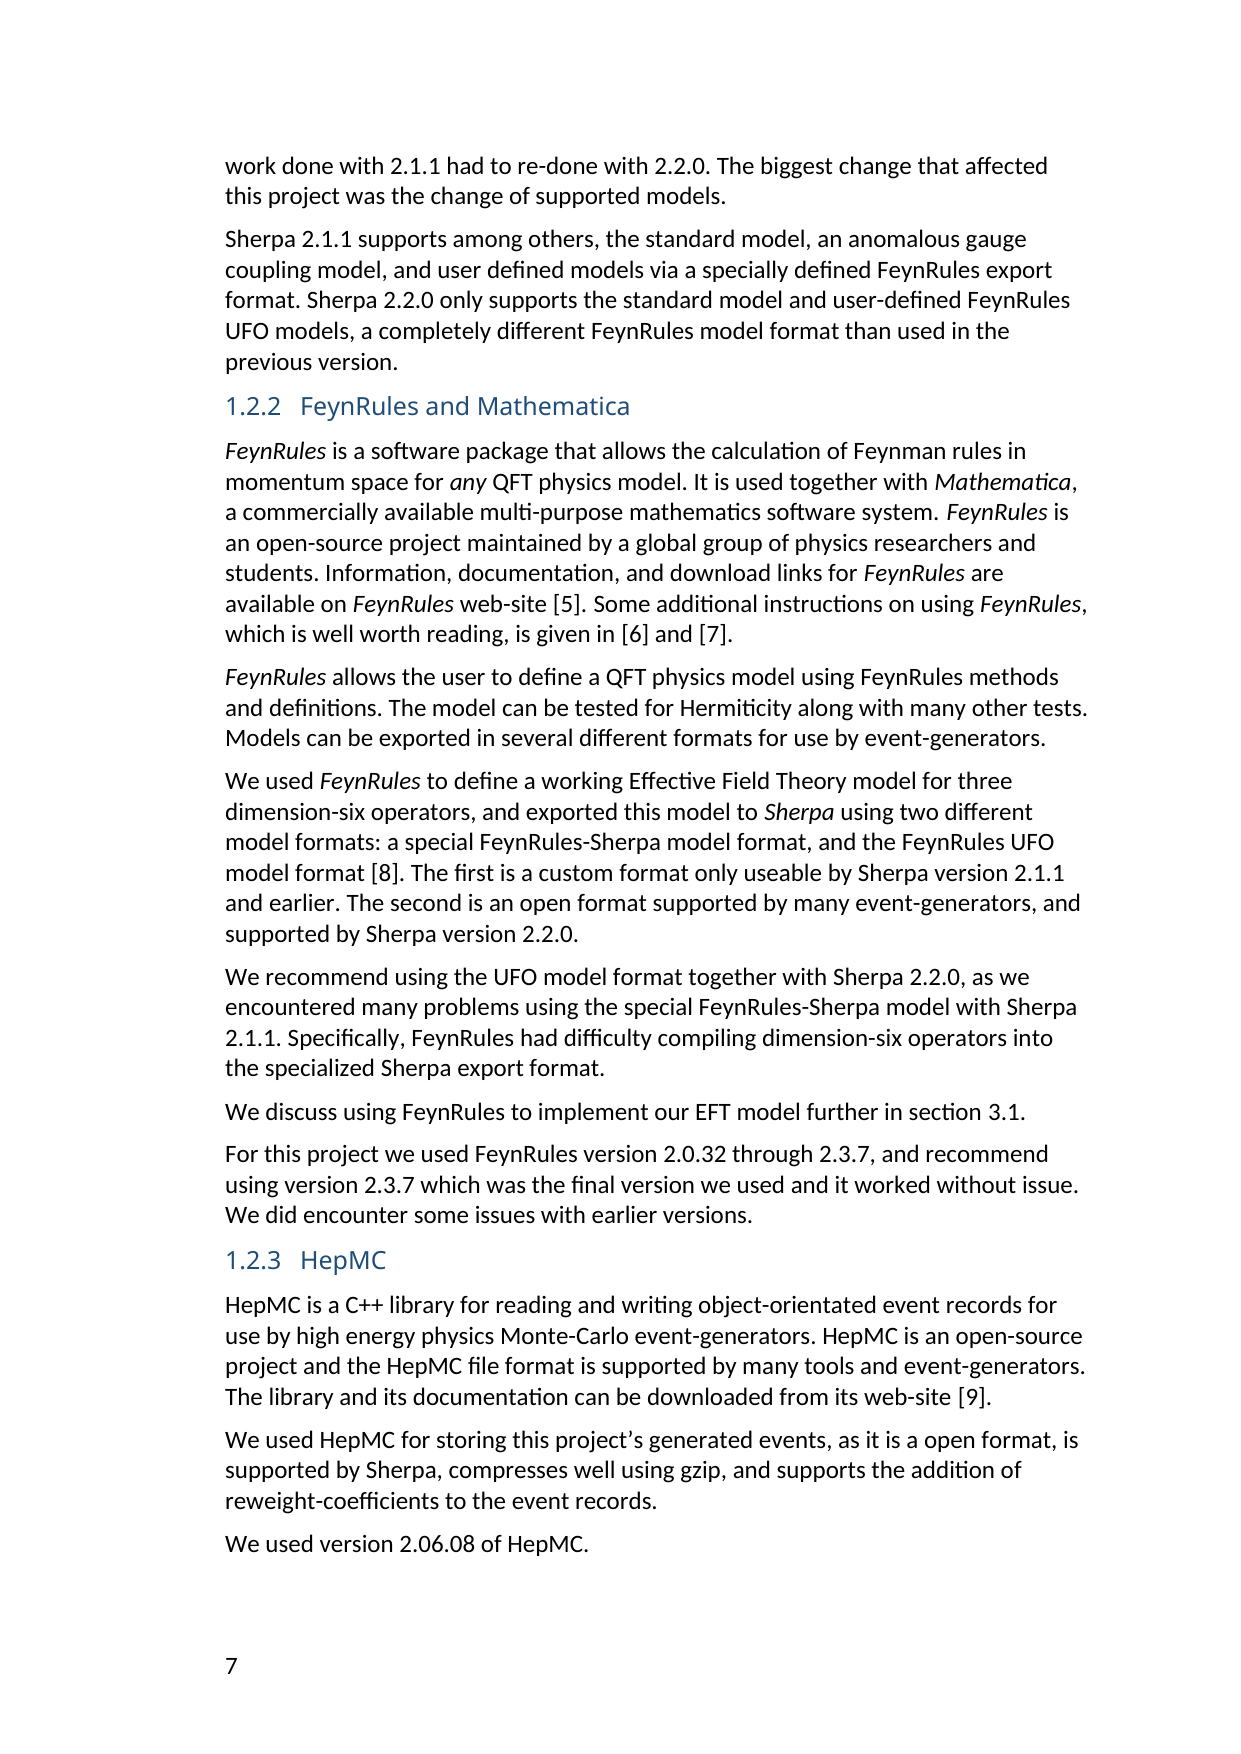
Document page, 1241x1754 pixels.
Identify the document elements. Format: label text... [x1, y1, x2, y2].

subtitle FeynRules and Mathematica [225, 389, 1090, 423]
text We recommend using the UFO model format together with Sherpa 2.2.0, as we encountered many problems using the special FeynRules-Sherpa model with Sherpa 2.1.1. Specifically, FeynRules had difficulty compiling dimension-six operators into the specialized Sherpa export format. [225, 961, 1090, 1083]
text We discuss using FeynRules to implement our EFT model further in section 3.1. [225, 1096, 1090, 1126]
subtitle HepMC [225, 1243, 1090, 1277]
text FeynRules allows the user to define a QFT physics model using FeynRules methods and definitions. The model can be tested for Hermiticity along with many other tests. Models can be exported in several different formats for use by event-generators. [225, 661, 1090, 753]
text Sherpa 2.1.1 supports among others, the standard model, an anomalous gauge coupling model, and user defined models via a specially defined FeynRules export format. Sherpa 2.2.0 only supports the standard model and user-defined FeynRules UFO models, a completely different FeynRules model format than used in the previous version. [225, 223, 1090, 376]
text FeynRules is a software package that allows the calculation of Feynman rules in momentum space for any QFT physics model. It is used together with Mathematica, a commercially available multi-purpose mathematics software system. FeynRules is an open-source project maintained by a global group of physics researchers and students. Information, documentation, and download links for FeynRules are available on FeynRules web-site [5]. Some additional instructions on using FeynRules, which is well worth reading, is given in [6] and [7]. [225, 435, 1090, 649]
text For this project we used FeynRules version 2.0.32 through 2.3.7, and recommend using version 2.3.7 which was the final version we used and it worked without issue. We did encounter some issues with earlier versions. [225, 1139, 1090, 1230]
text We used version 2.06.08 of HepMC. [225, 1528, 1090, 1558]
text We used FeynRules to define a working Effective Field Theory model for three dimension-six operators, and exported this model to Sherpa using two different model formats: a special FeynRules-Sherpa model format, and the FeynRules UFO model format [8]. The first is a custom format only useable by Sherpa version 2.1.1 and earlier. The second is an open format supported by many event-generators, and supported by Sherpa version 2.2.0. [225, 765, 1090, 948]
text HepMC is a C++ library for reading and writing object-orientated event records for use by high energy physics Monte-Carlo event-generators. HepMC is an open-source project and the HepMC file format is supported by many tools and event-generators. The library and its documentation can be downloaded from its web-site [9]. [225, 1289, 1090, 1411]
text We used HepMC for storing this project’s generated events, as it is a open format, is supported by Sherpa, compresses well using gzip, and supports the addition of reweight-coefficients to the event records. [225, 1424, 1090, 1515]
